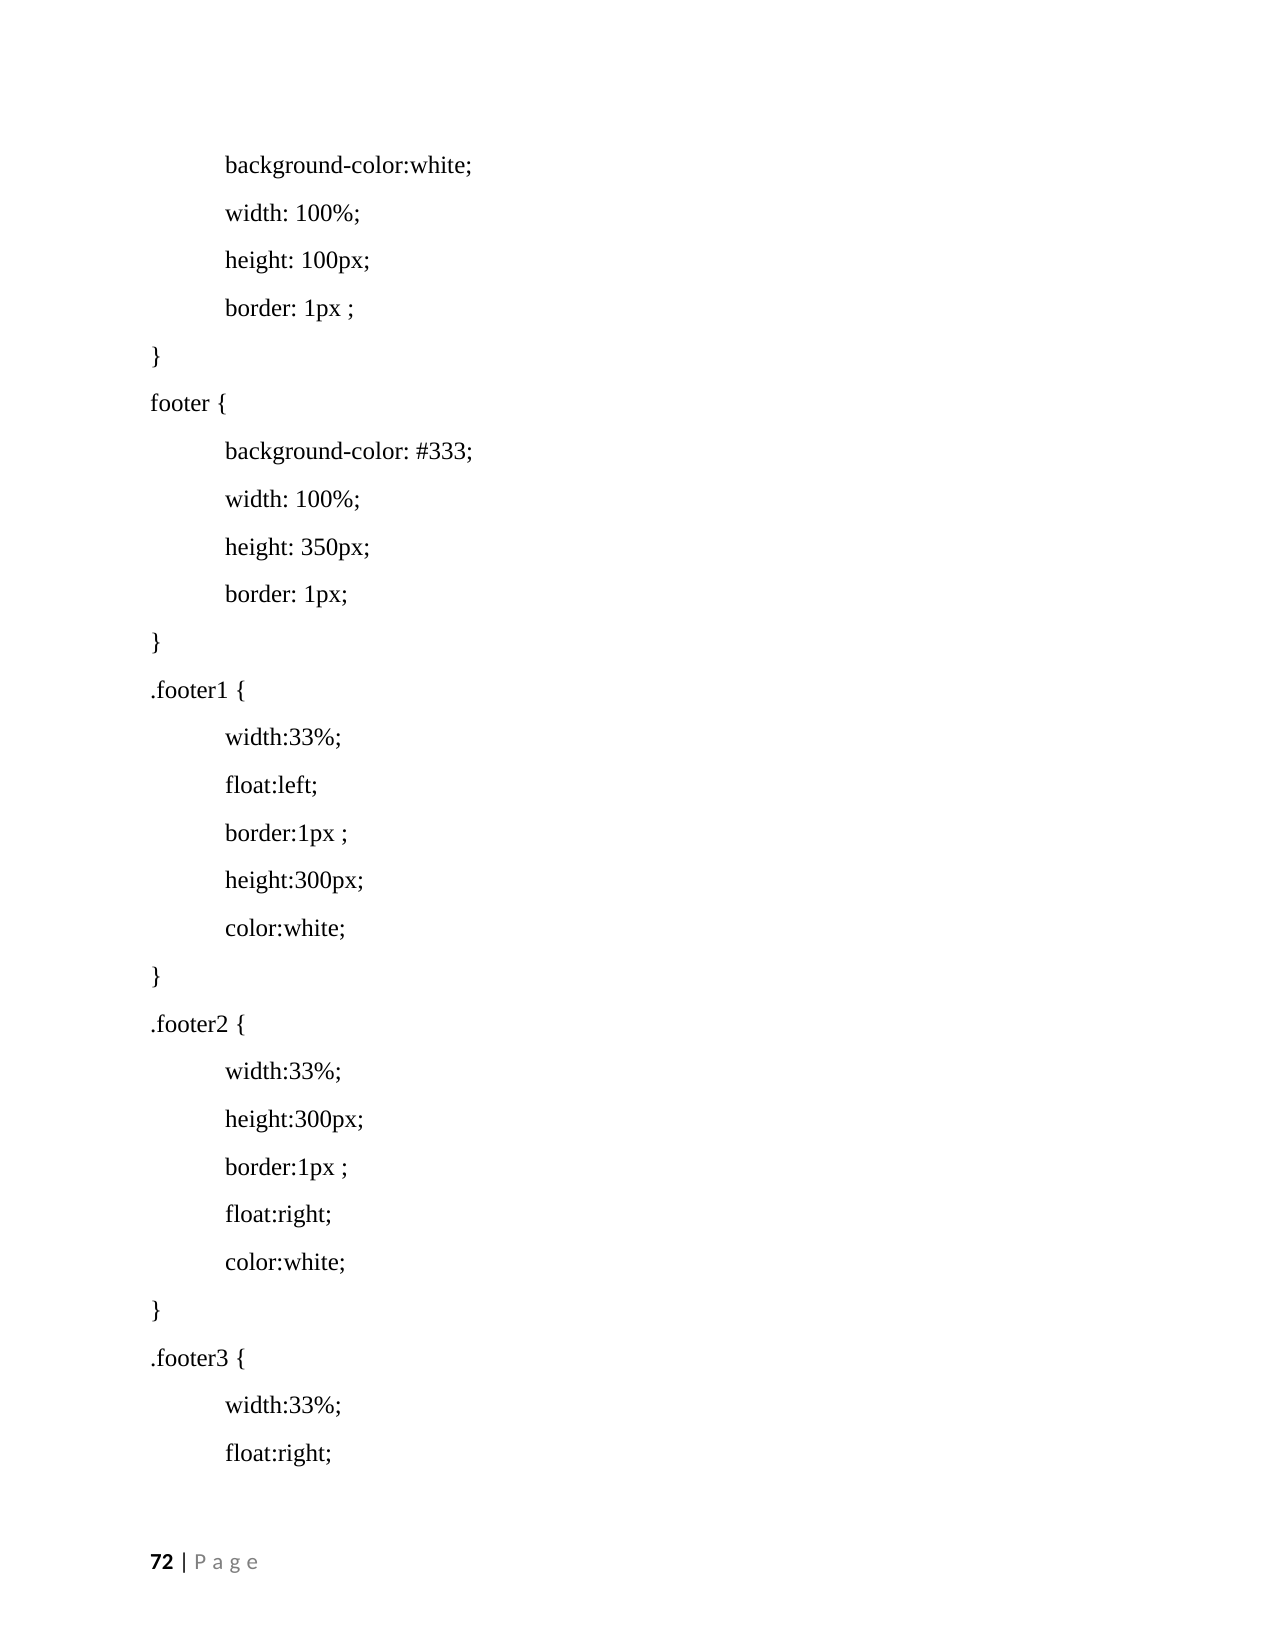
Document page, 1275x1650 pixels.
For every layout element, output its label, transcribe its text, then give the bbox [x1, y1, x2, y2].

text } [150, 627, 1125, 656]
text width:33%; [150, 722, 1125, 751]
text width:33%; [150, 1056, 1125, 1085]
text border: 1px ; [150, 293, 1125, 322]
text background-color: #333; [150, 436, 1125, 465]
text } [150, 341, 1125, 369]
text width: 100%; [150, 198, 1125, 226]
text width:33%; [150, 1390, 1125, 1419]
text height: 100px; [150, 245, 1125, 274]
text .footer2 { [150, 1009, 1125, 1037]
text height:300px; [150, 866, 1125, 894]
text float:right; [150, 1199, 1125, 1228]
text border:1px ; [150, 1152, 1125, 1181]
text width: 100%; [150, 484, 1125, 513]
text float:left; [150, 770, 1125, 799]
text footer { [150, 388, 1125, 417]
text border:1px ; [150, 818, 1125, 847]
text color:white; [150, 1247, 1125, 1276]
text } [150, 1295, 1125, 1324]
text background-color:white; [150, 150, 1125, 179]
text } [150, 961, 1125, 990]
text .footer1 { [150, 675, 1125, 703]
text .footer3 { [150, 1343, 1125, 1371]
text height:300px; [150, 1104, 1125, 1133]
text height: 350px; [150, 532, 1125, 560]
text color:white; [150, 913, 1125, 942]
text border: 1px; [150, 579, 1125, 608]
text float:right; [150, 1438, 1125, 1467]
